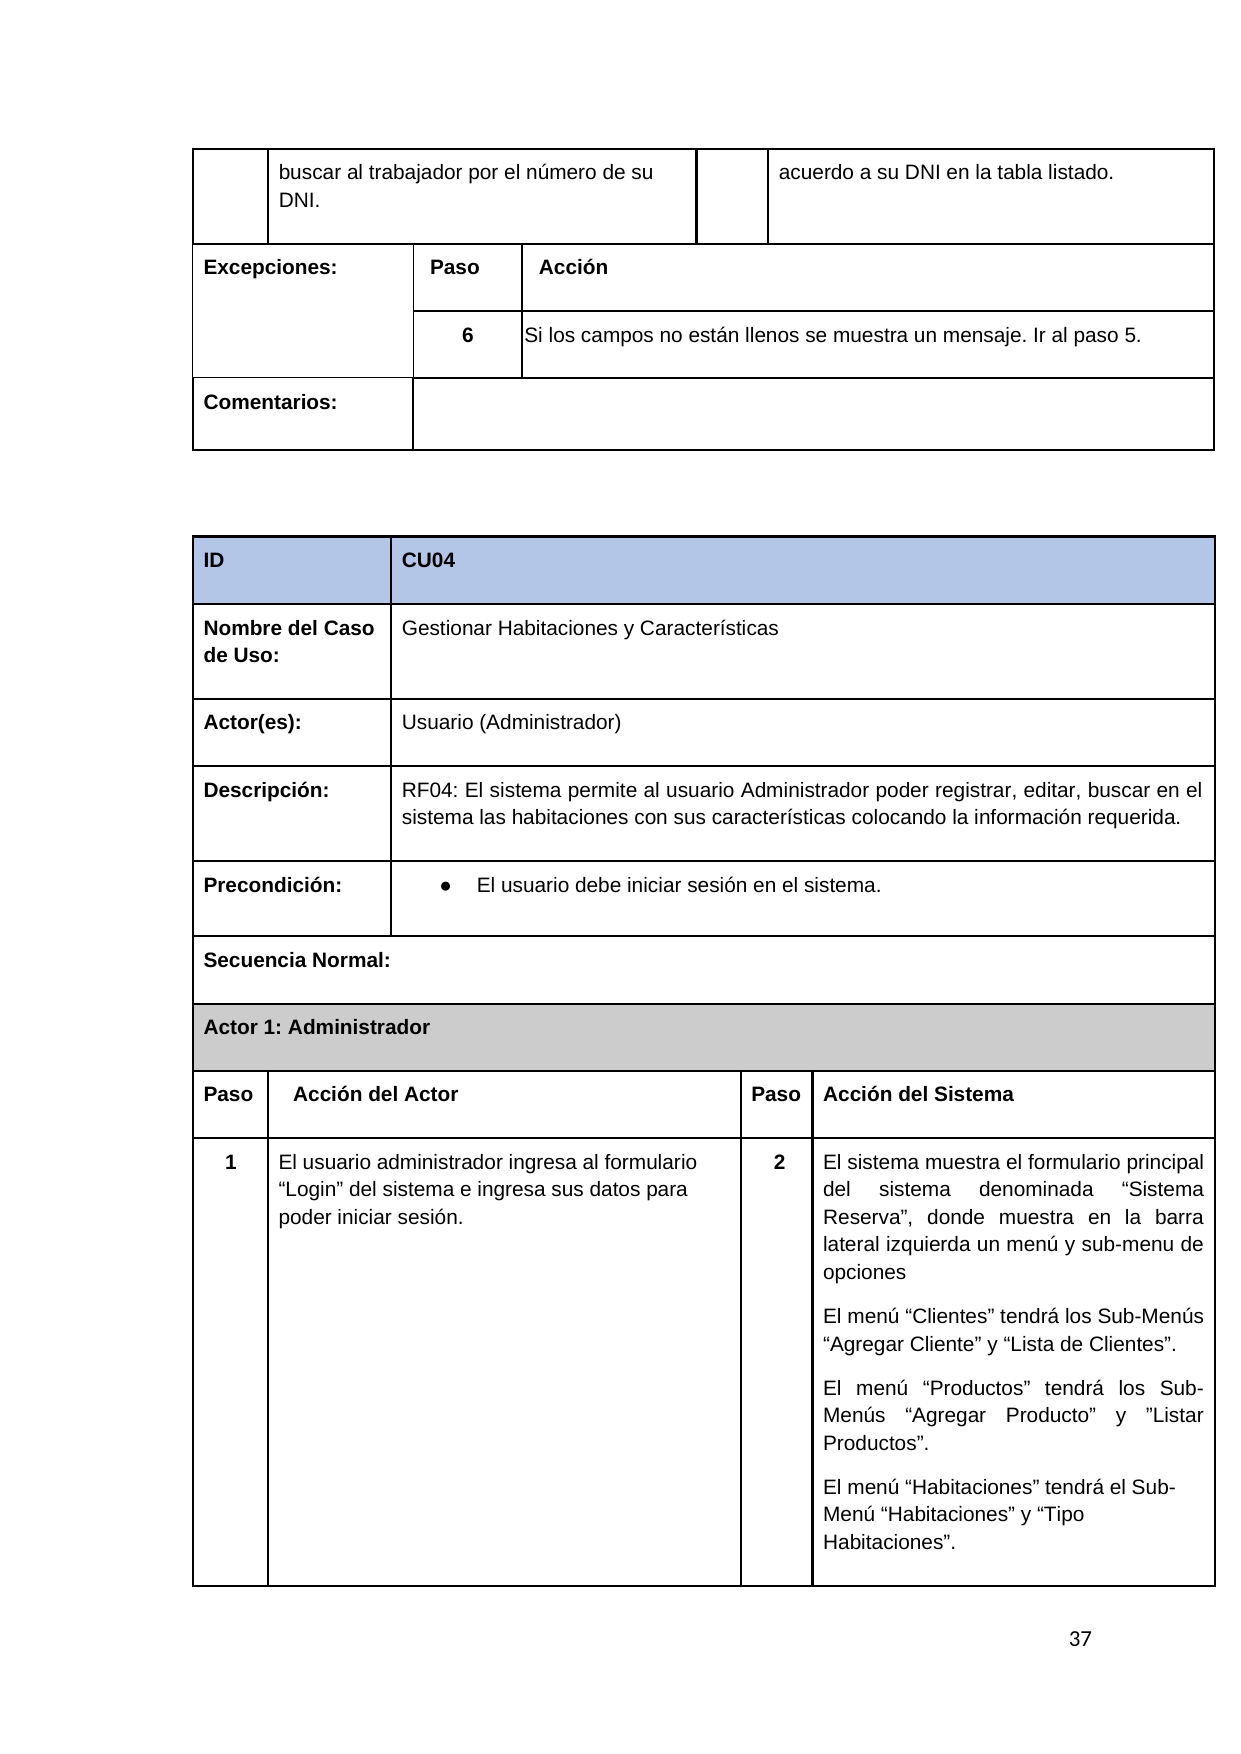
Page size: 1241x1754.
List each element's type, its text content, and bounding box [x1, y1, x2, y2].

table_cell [269, 150, 695, 242]
table_cell Acción del Sistema [814, 1072, 1214, 1137]
table_cell 1 [194, 1139, 267, 1584]
table_cell Paso [194, 1072, 267, 1137]
table_cell Actor 1: Administrador [194, 1005, 1214, 1070]
table_header CU04 [392, 538, 1214, 603]
table_cell Acción del Actor [269, 1072, 740, 1137]
table_cell Usuario (Administrador) [392, 700, 1214, 765]
table_cell [414, 379, 1213, 449]
table_cell 2 [742, 1139, 811, 1584]
table_cell Comentarios: [194, 378, 412, 449]
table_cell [769, 150, 1213, 242]
table_cell Si los campos no están llenos se muestra un mensaje. Ir al paso 5. [523, 312, 1213, 377]
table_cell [269, 1139, 740, 1584]
table_cell 6 [414, 312, 521, 377]
table_cell Excepciones: [193, 245, 413, 377]
table_cell Gestionar Habitaciones y Características [392, 605, 1214, 698]
table_cell El usuario debe iniciar sesión en el sistema. [392, 862, 1214, 935]
table_header ID [194, 538, 390, 603]
table_cell Precondición: [194, 862, 390, 935]
table_cell 2 [698, 150, 767, 242]
table_cell Actor(es): [194, 700, 390, 765]
table_cell Paso [414, 245, 521, 310]
table_cell Paso [742, 1072, 811, 1137]
table_cell Descripción: [194, 767, 390, 860]
table_cell RF04: El sistema permite al usuario Administrador poder registrar, editar, buscar en el sistema las habitaciones con sus características colocando la información requerida. [392, 767, 1214, 860]
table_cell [814, 1139, 1214, 1584]
table_cell Secuencia Normal: [194, 937, 1214, 1002]
table_cell Nombre del Caso de Uso: [194, 605, 390, 698]
table_cell 1 [194, 150, 267, 242]
table_cell Acción [523, 245, 1213, 310]
